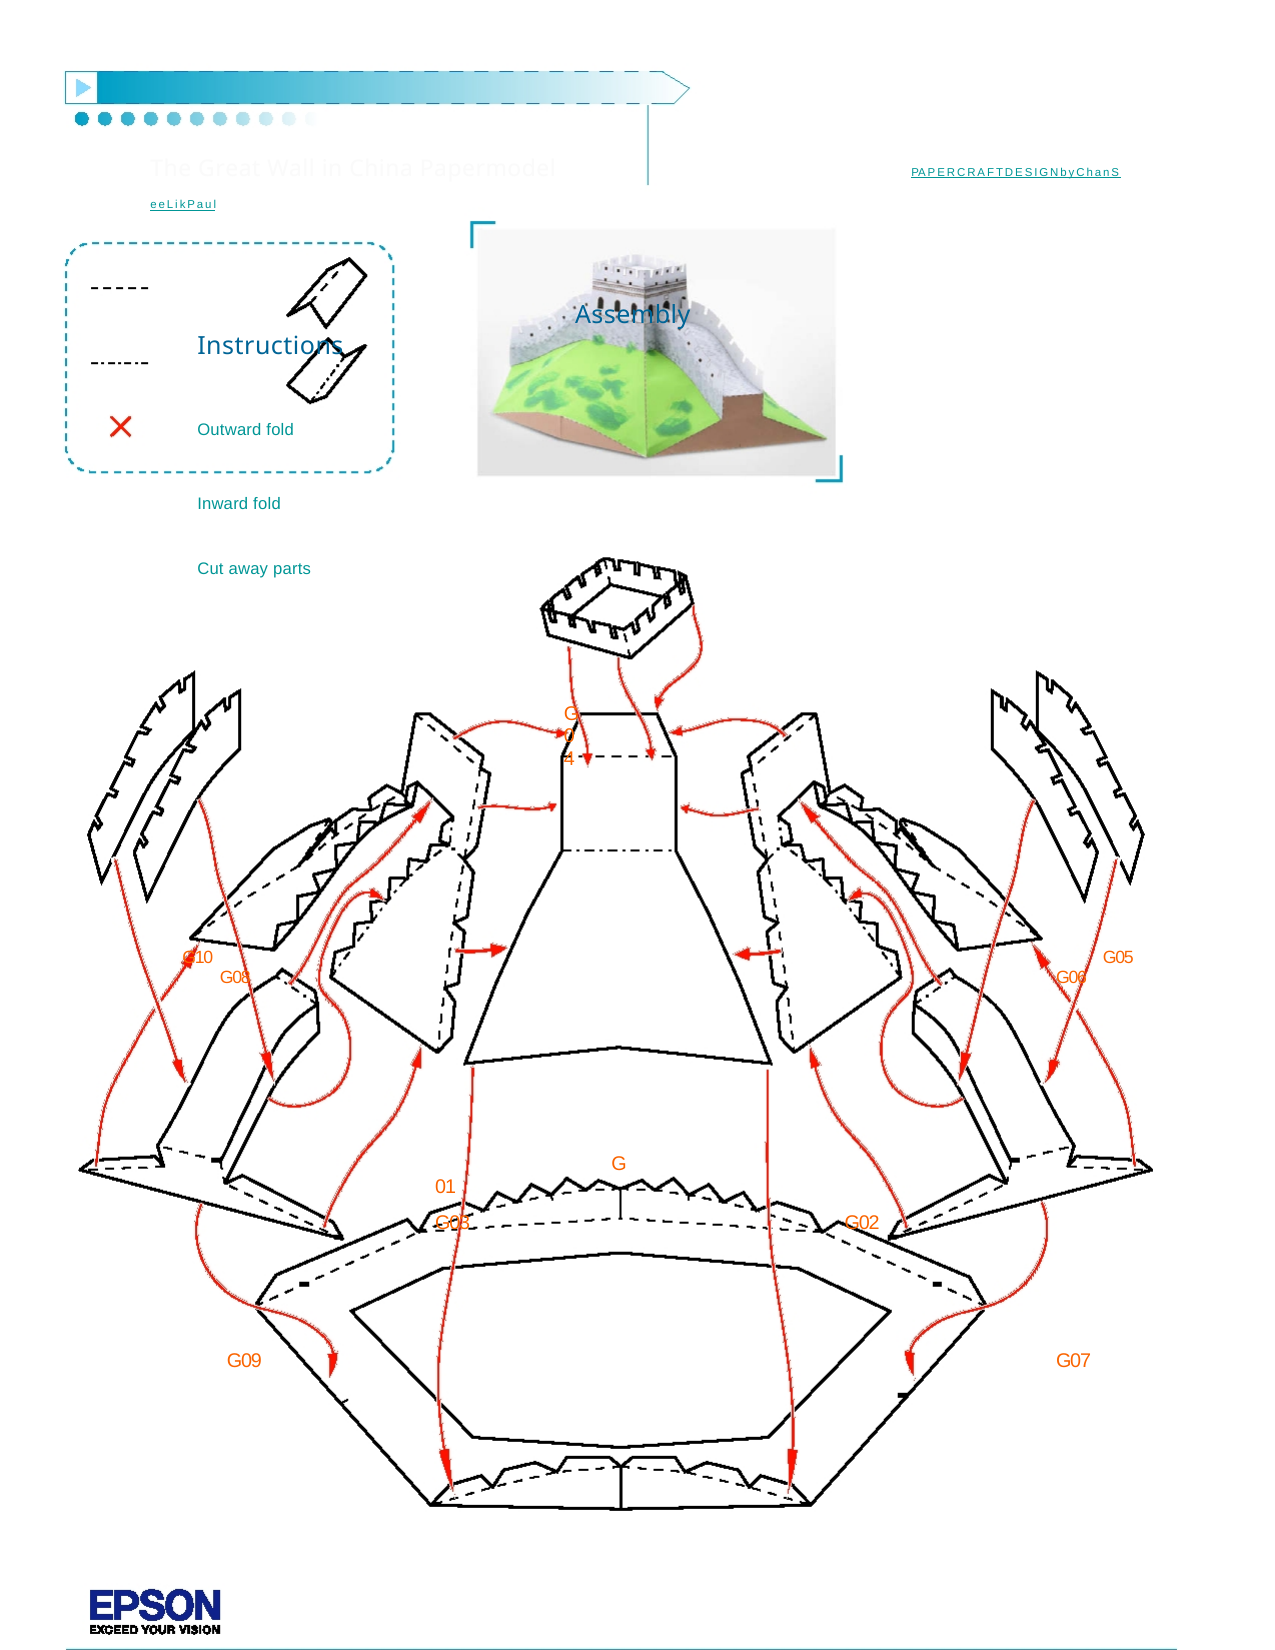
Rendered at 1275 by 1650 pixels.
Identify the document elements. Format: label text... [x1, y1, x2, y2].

text Assembly Instructions [197, 299, 761, 360]
text G09 G07 [227, 1349, 1012, 1372]
text G01 [435, 1152, 611, 1198]
text G08 G06 [182, 968, 1008, 988]
text Cut away parts [197, 559, 334, 578]
text G10 G05 [182, 944, 1055, 968]
picture [0, 0, 1241, 1650]
text Outward fold [197, 420, 316, 439]
text The Great Wall in China Papermodel PA P E R C R A F T D E S I G N b y C h a n S e e L i k P a u l [150, 150, 1123, 215]
text G03 G02 [435, 1198, 800, 1238]
text Inward fold [197, 495, 303, 513]
